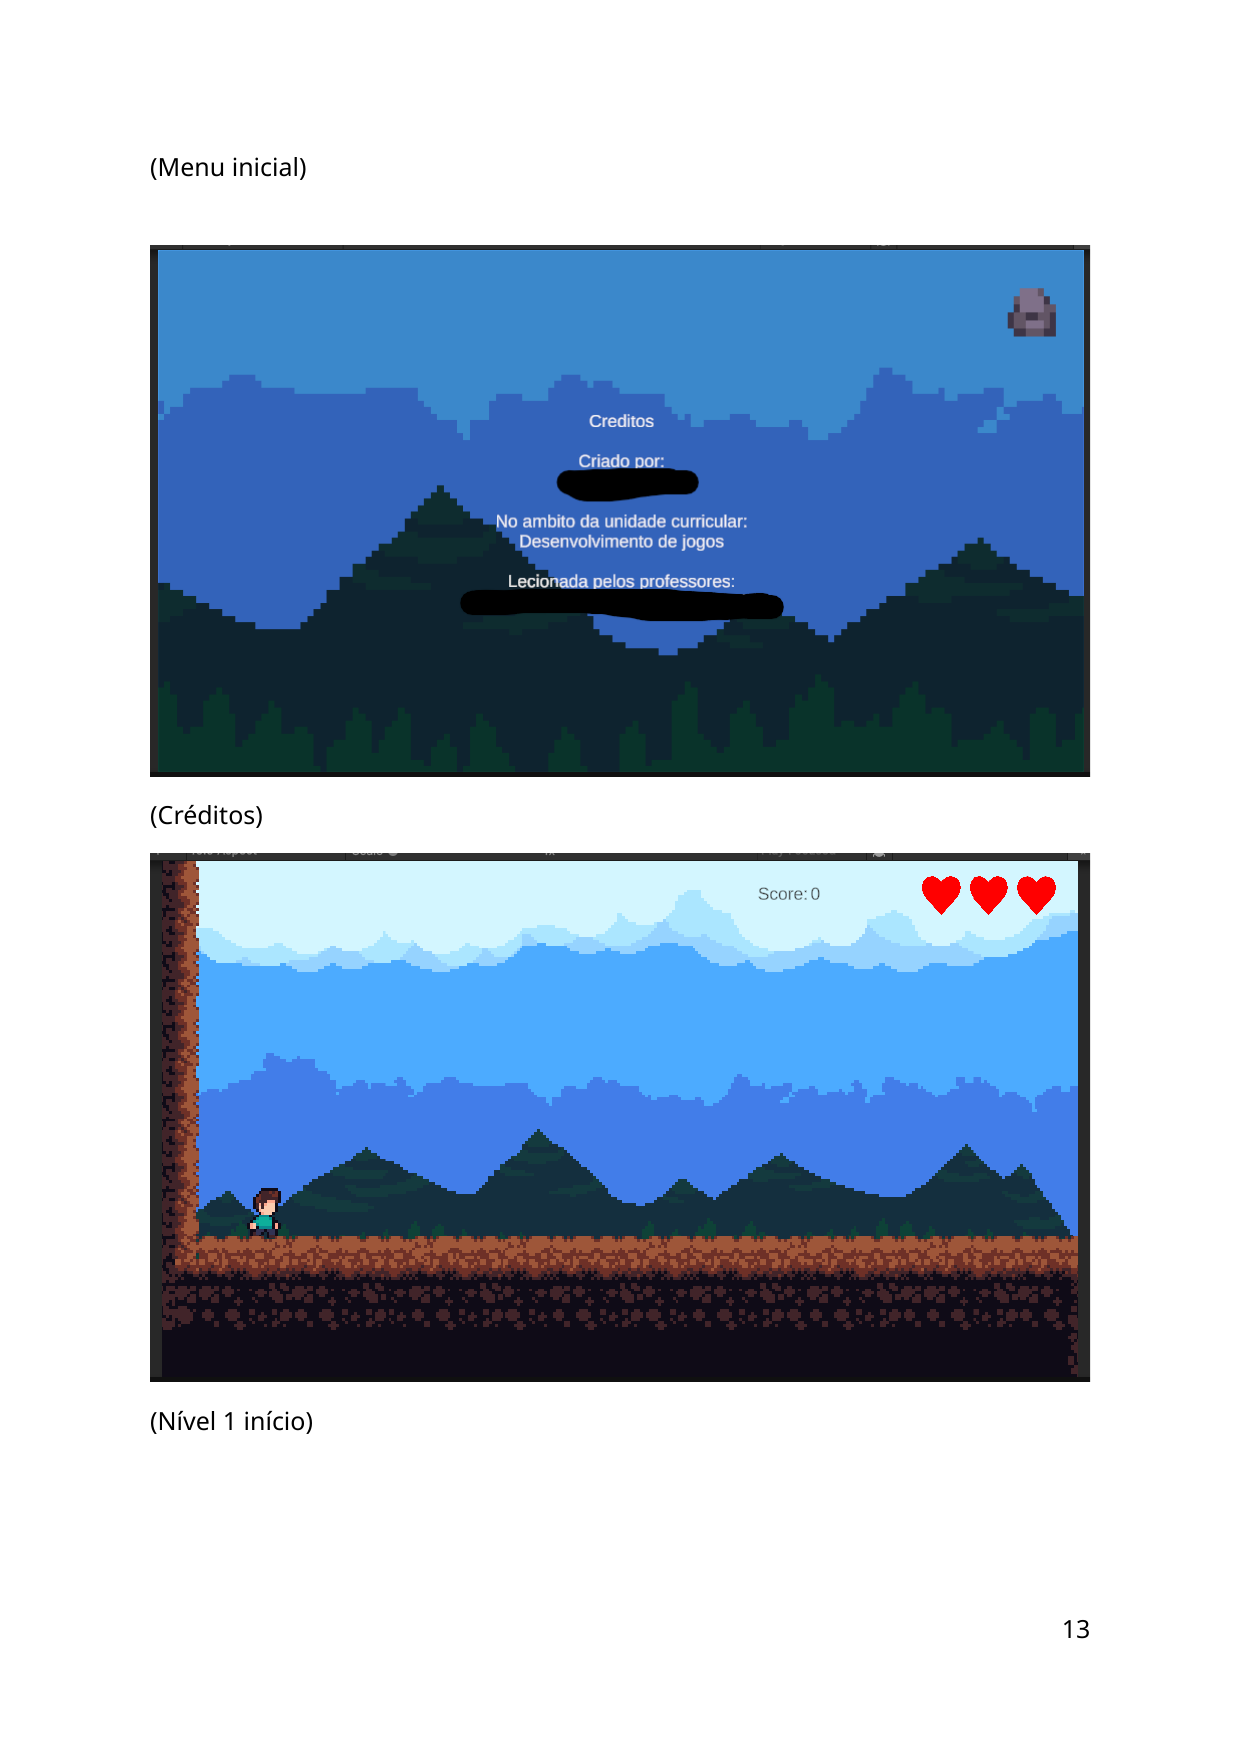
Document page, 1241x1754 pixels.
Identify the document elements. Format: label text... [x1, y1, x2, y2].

text (Nível 1 início) [150, 1404, 1090, 1438]
text (Créditos) [150, 798, 1090, 832]
picture [150, 245, 1091, 777]
picture [150, 853, 1091, 1382]
text (Menu inicial) [150, 150, 1090, 184]
